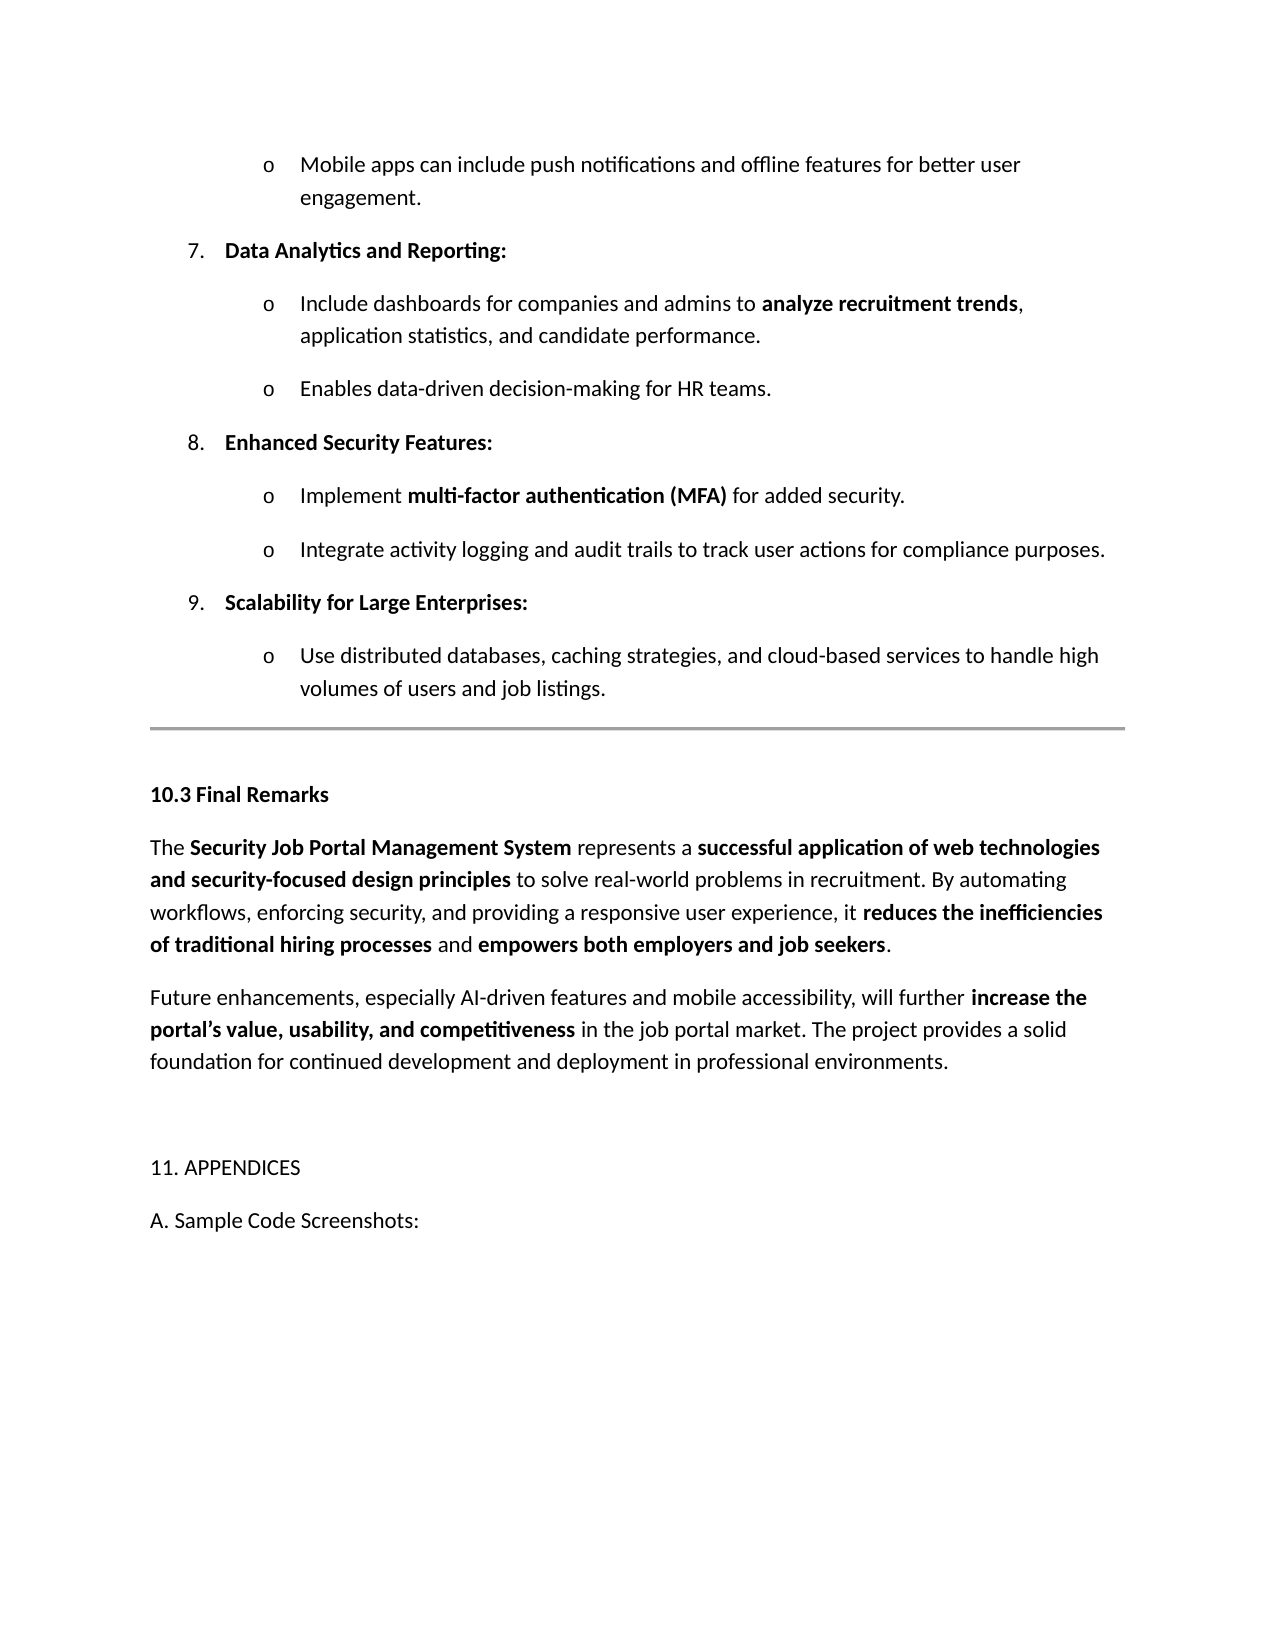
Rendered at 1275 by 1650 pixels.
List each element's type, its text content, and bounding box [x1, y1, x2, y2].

text 10.3 Final Remarks [150, 780, 1125, 808]
text The Security Job Portal Management System represents a successful application of web technologies and security-focused design principles to solve real-world problems in recruitment. By automating workflows, enforcing security, and providing a responsive user experience, it reduces the inefficiencies of traditional hiring processes and empowers both employers and job seekers. [150, 833, 1125, 958]
list Enhanced Security Features: [187, 428, 1125, 456]
text 11. APPENDICES [150, 1153, 1125, 1181]
list Use distributed databases, caching strategies, and cloud-based services to handle high volumes of users and job listings. [262, 641, 1125, 702]
text Future enhancements, especially AI-driven features and mobile accessibility, will further increase the portal’s value, usability, and competitiveness in the job portal market. The project provides a solid foundation for continued development and deployment in professional environments. [150, 983, 1125, 1075]
list Implement multi-factor authentication (MFA) for added security. [262, 481, 1125, 510]
list Include dashboards for companies and admins to analyze recruitment trends, application statistics, and candidate performance. [262, 289, 1125, 349]
list Integrate activity logging and audit trails to track user actions for compliance purposes. [262, 535, 1125, 563]
text A. Sample Code Screenshots: [150, 1206, 1125, 1234]
list Enables data-driven decision-making for HR teams. [262, 374, 1125, 403]
list Scalability for Large Enterprises: [187, 588, 1125, 616]
list Data Analytics and Reporting: [187, 236, 1125, 264]
list Mobile apps can include push notifications and offline features for better user engagement. [262, 150, 1125, 211]
